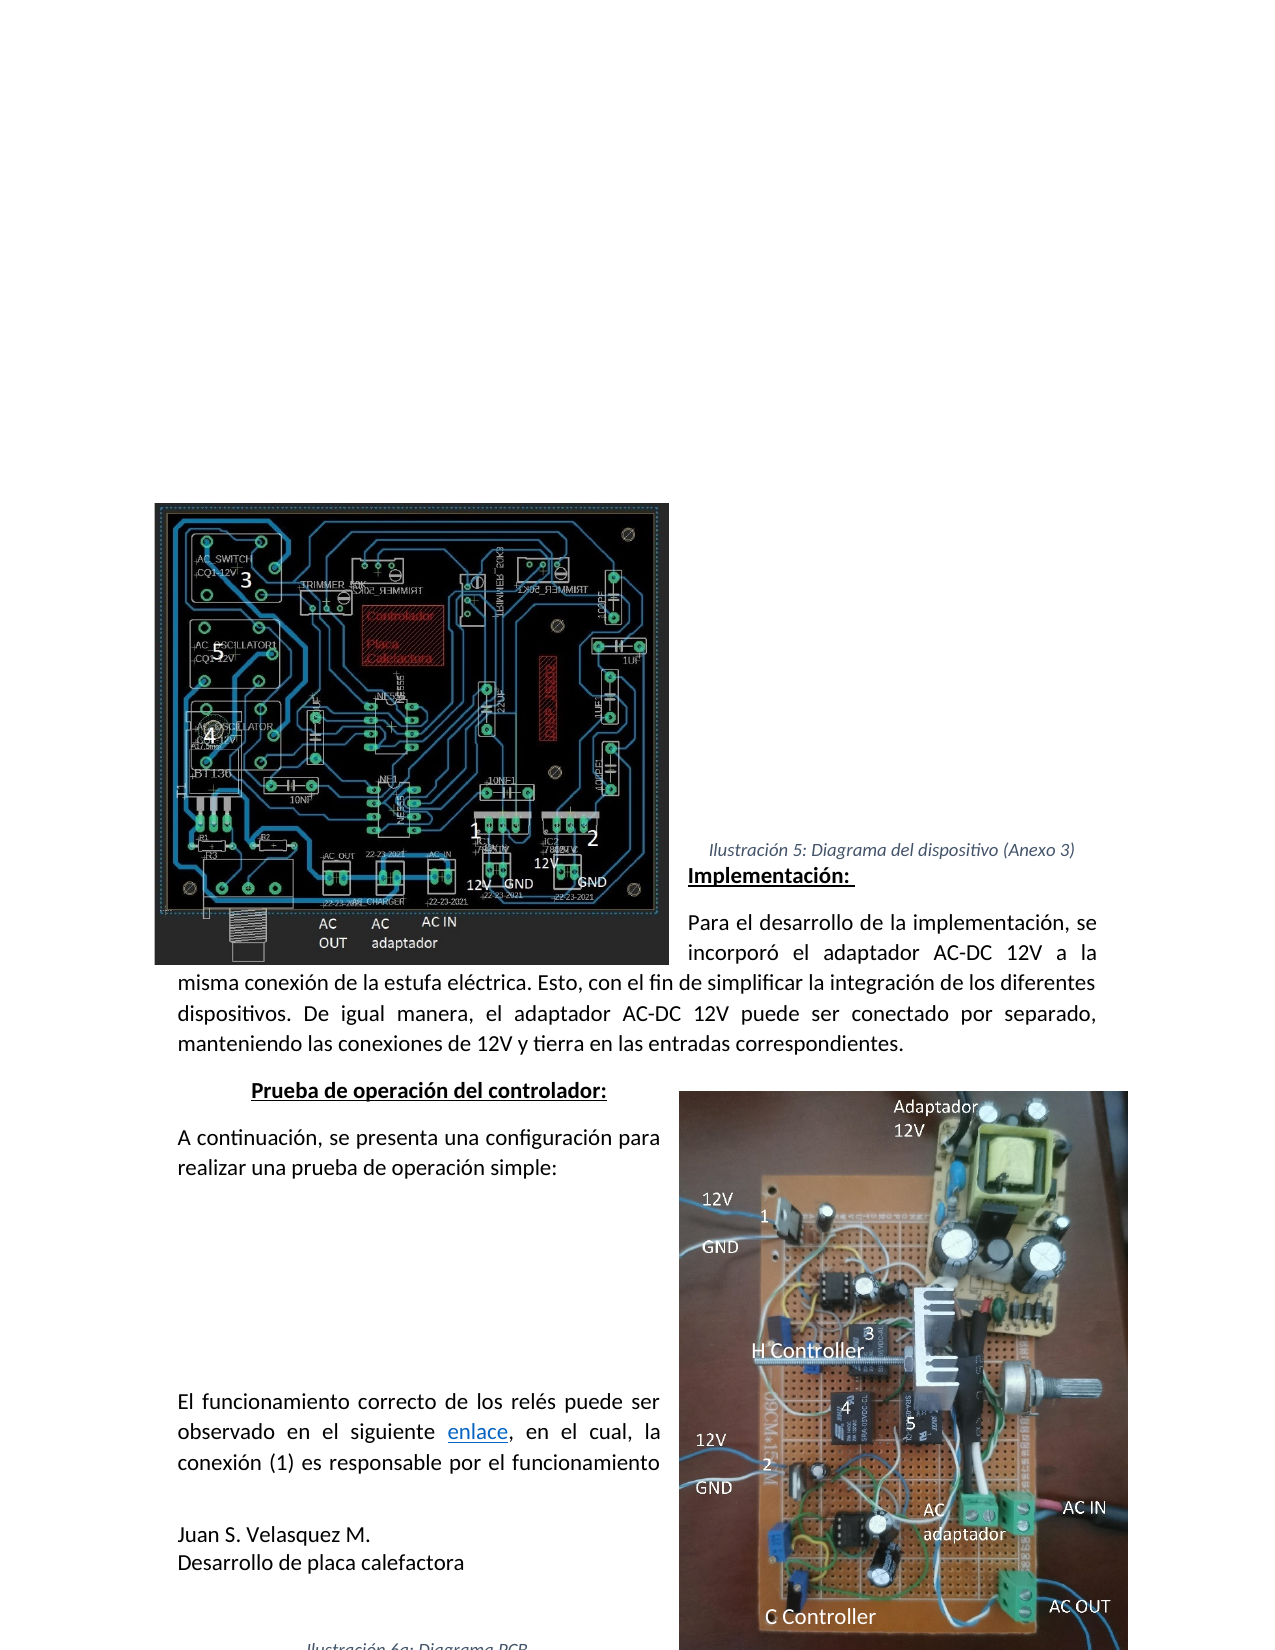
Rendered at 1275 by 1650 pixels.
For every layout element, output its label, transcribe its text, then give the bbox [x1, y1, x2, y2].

picture [153, 503, 669, 963]
text Para el desarrollo de la implementación, se incorporó el adaptador AC-DC 12V a la misma conexión de la estufa eléctrica. Esto, con el fin de simplificar la integración de los diferentes dispositivos. De igual manera, el adaptador AC-DC 12V puede ser conectado por separado, manteniendo las conexiones de 12V y tierra en las entradas correspondientes. [177, 908, 1098, 1057]
picture [679, 1091, 1128, 1650]
text Prueba de operación del controlador: [177, 1076, 1098, 1104]
text Implementación: [669, 861, 1098, 889]
text A continuación, se presenta una configuración para realizar una prueba de operación simple: [177, 1123, 679, 1181]
